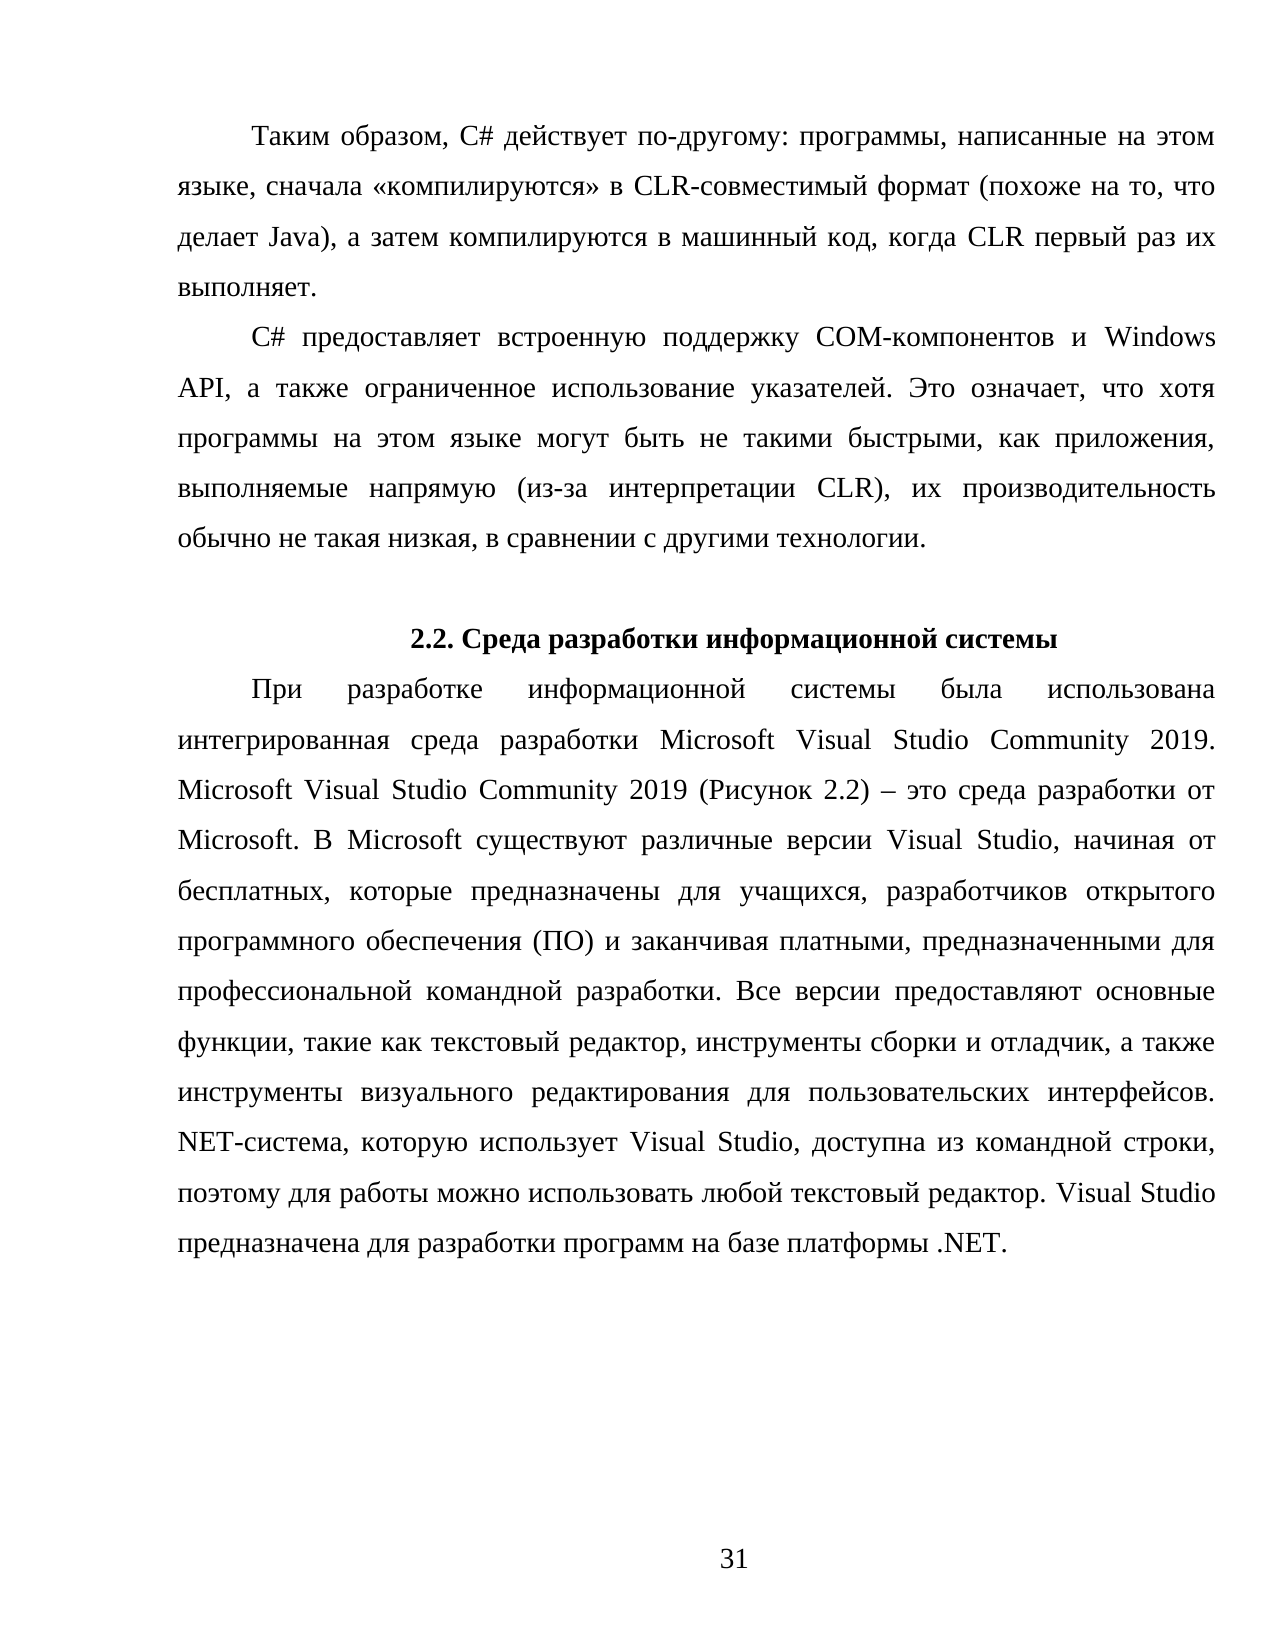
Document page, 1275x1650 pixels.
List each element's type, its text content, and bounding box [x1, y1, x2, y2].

text С# предоставляет встроенную поддержку СОМ-компонентов и Windows API, а также ограниченное использование указателей. Это означает, что хотя программы на этом языке могут быть не такими быстрыми, как приложения, выполняемые напрямую (из-за интерпретации CLR), их производительность обычно не такая низкая, в сравнении с другими технологии. [177, 319, 1216, 554]
subtitle 2.2. Среда разработки информационной системы [177, 621, 1216, 655]
text Таким образом, С# действует по-другому: программы, написанные на этом языке, сначала «компилируются» в CLR-совместимый формат (похоже на то, что делает Java), а затем компилируются в машинный код, когда CLR первый раз их выполняет. [177, 118, 1216, 303]
text При разработке информационной системы была использована интегрированная среда разработки Microsoft Visual Studio Community 2019. Microsoft Visual Studio Community 2019 (Рисунок 2.2) – это среда разработки от Microsoft. В Microsoft существуют различные версии Visual Studio, начиная от бесплатных, которые предназначены для учащихся, разработчиков открытого программного обеспечения (ПО) и заканчивая платными, предназначенными для профессиональной командной разработки. Все версии предоставляют основные функции, такие как текстовый редактор, инструменты сборки и отладчик, а также инструменты визуального редактирования для пользовательских интерфейсов. NET-система, которую использует Visual Studio, доступна из командной строки, поэтому для работы можно использовать любой текстовый редактор. Visual Studio предназначена для разработки программ на базе платформы .NET. [177, 672, 1216, 1258]
